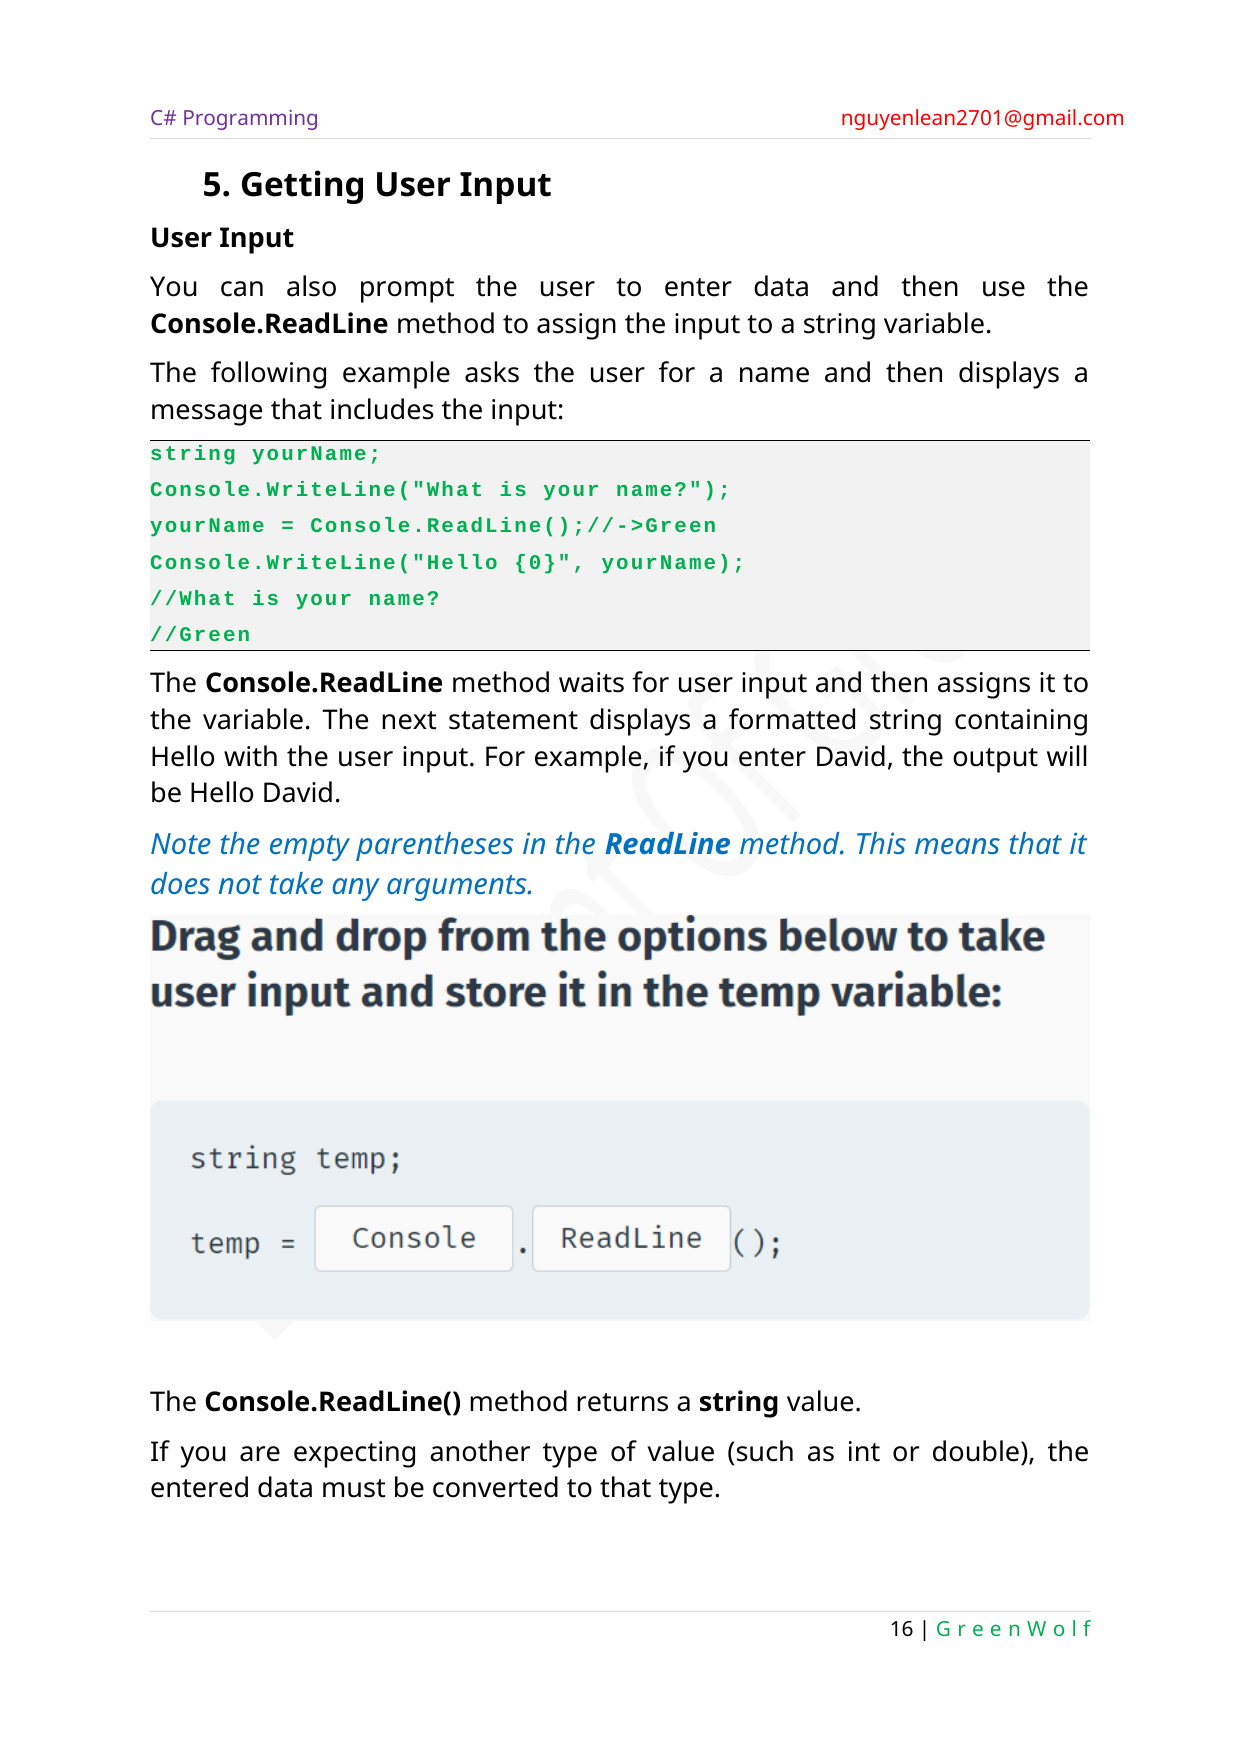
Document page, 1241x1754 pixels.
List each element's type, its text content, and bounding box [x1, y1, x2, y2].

text string yourName; [150, 441, 1090, 467]
text The following example asks the user for a name and then displays a message that includes the input: [150, 354, 1090, 428]
text Console.WriteLine("What is your name?"); [150, 476, 1090, 503]
text Console.WriteLine("Hello {0}", yourName); [150, 548, 1090, 575]
text User Input [150, 218, 1090, 255]
picture [150, 915, 1091, 1321]
subtitle Getting User Input [202, 160, 1090, 206]
text yourName = Console.ReadLine();//->Green [150, 512, 1090, 539]
text Note the empty parentheses in the ReadLine method. This means that it does not take any arguments. [150, 823, 1090, 903]
text //Green [150, 621, 1090, 650]
text If you are expecting another type of value (such as int or double), the entered data must be converted to that type. [150, 1432, 1090, 1506]
text //What is your name? [150, 585, 1090, 611]
text You can also prompt the user to enter data and then use the Console.ReadLine method to assign the input to a string variable. [150, 268, 1090, 341]
text The Console.ReadLine method waits for user input and then assigns it to the variable. The next statement displays a formatted string containing Hello with the user input. For example, if you enter David, the output will be Hello David. [150, 663, 1090, 811]
text The Console.ReadLine() method returns a string value. [150, 1383, 1090, 1419]
